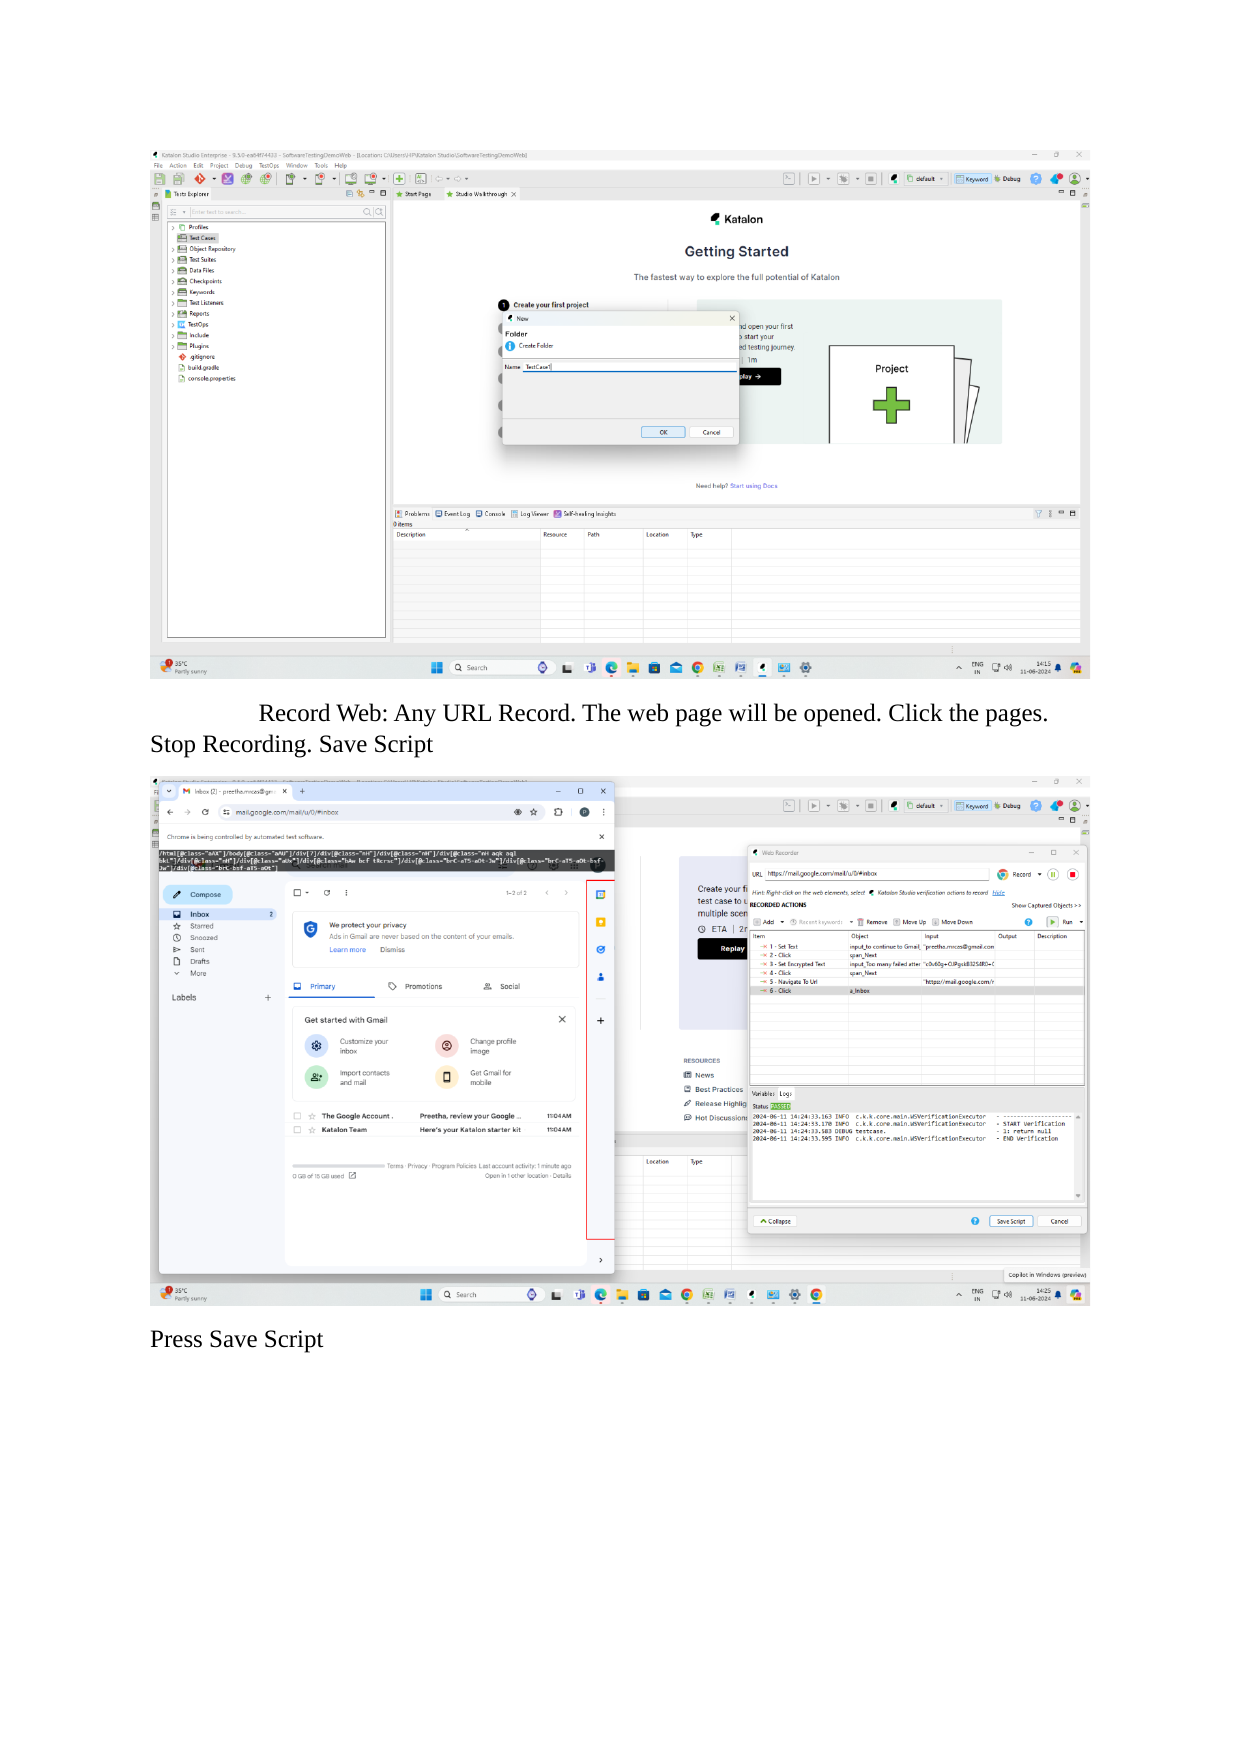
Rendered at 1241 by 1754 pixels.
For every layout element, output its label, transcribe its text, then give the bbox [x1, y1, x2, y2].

text Record Web: Any URL Record. The web page will be opened. Click the pages. Stop Recording. Save Script [150, 698, 1090, 757]
picture [150, 150, 1091, 679]
picture [150, 776, 1091, 1306]
text Press Save Script [150, 1324, 1090, 1353]
